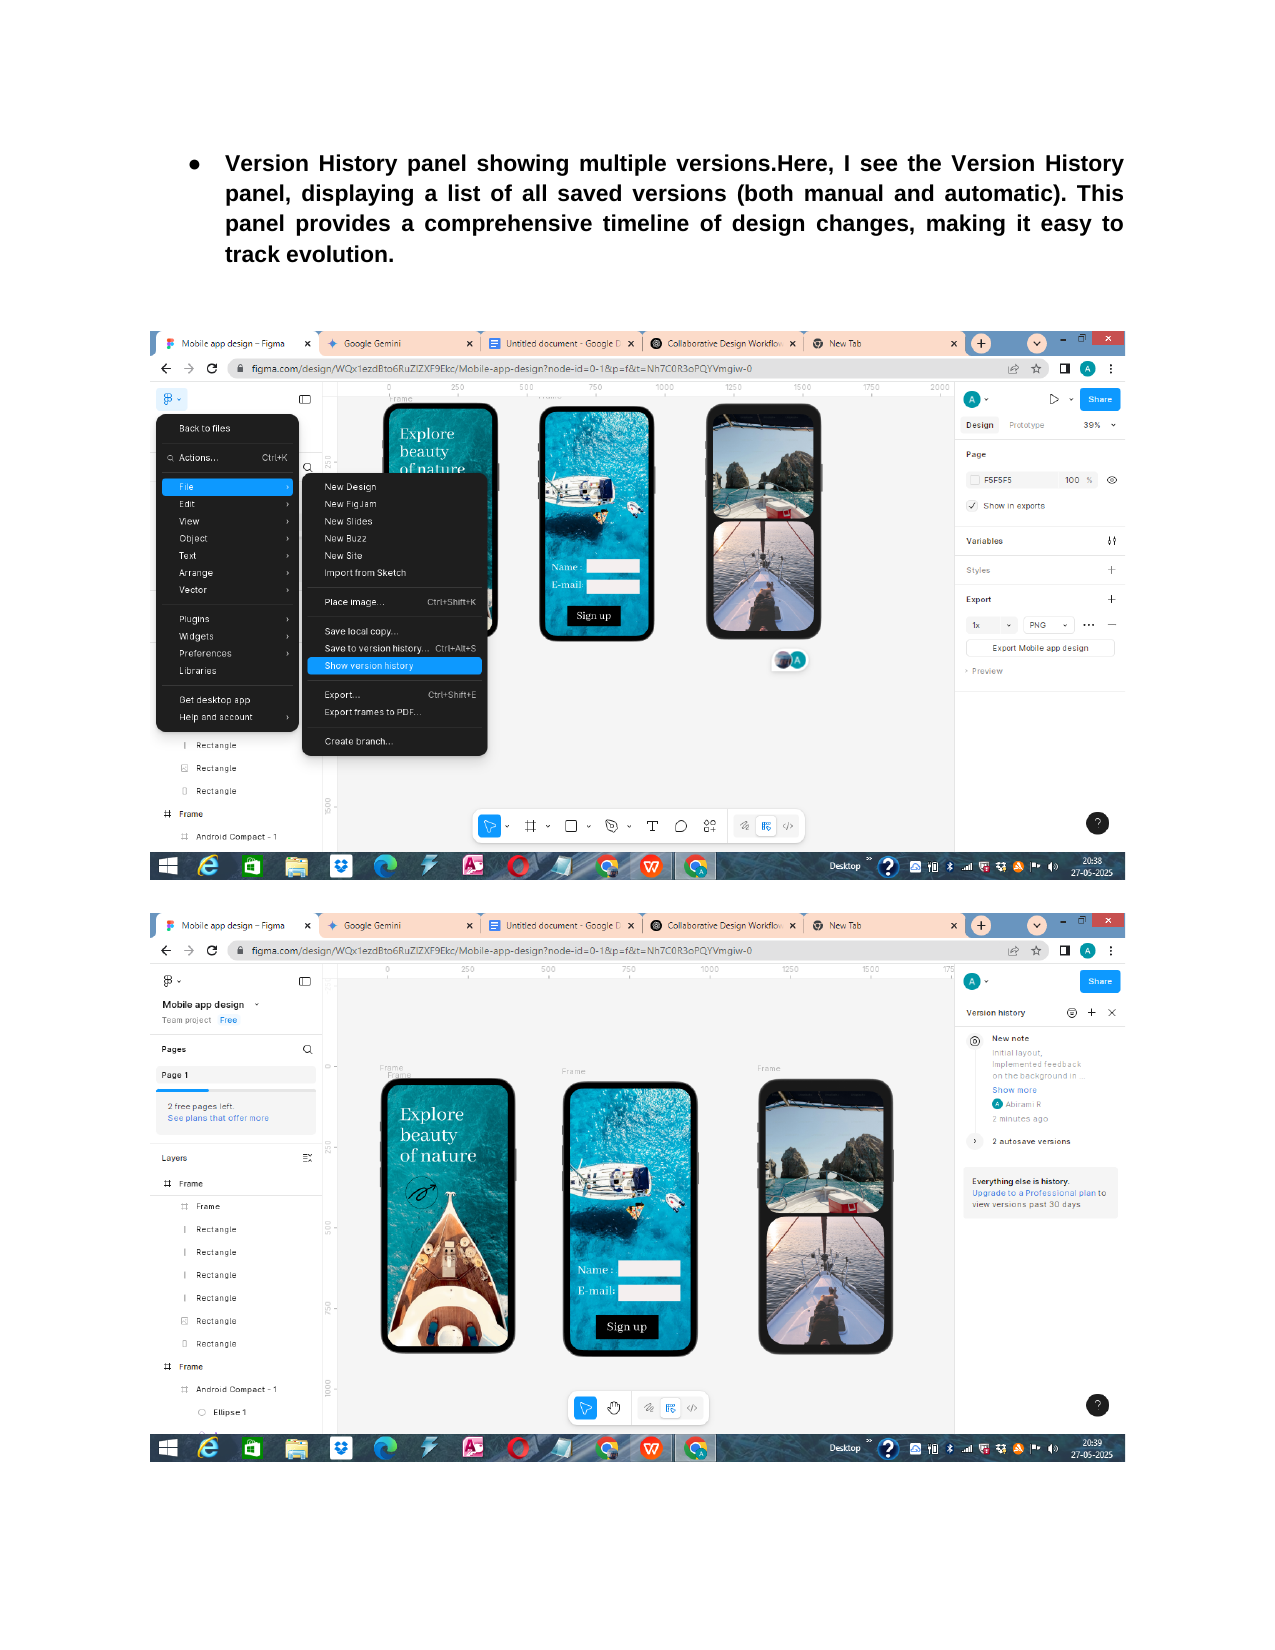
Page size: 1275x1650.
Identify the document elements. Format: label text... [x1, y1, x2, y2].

picture [150, 913, 1125, 1462]
picture [150, 331, 1125, 880]
list Version History panel showing multiple versions.Here, I see the Version History panel, displaying a list of all saved versions (both manual and automatic). This panel provides a comprehensive timeline of design changes, making it easy to track evolution. [187, 150, 1125, 267]
